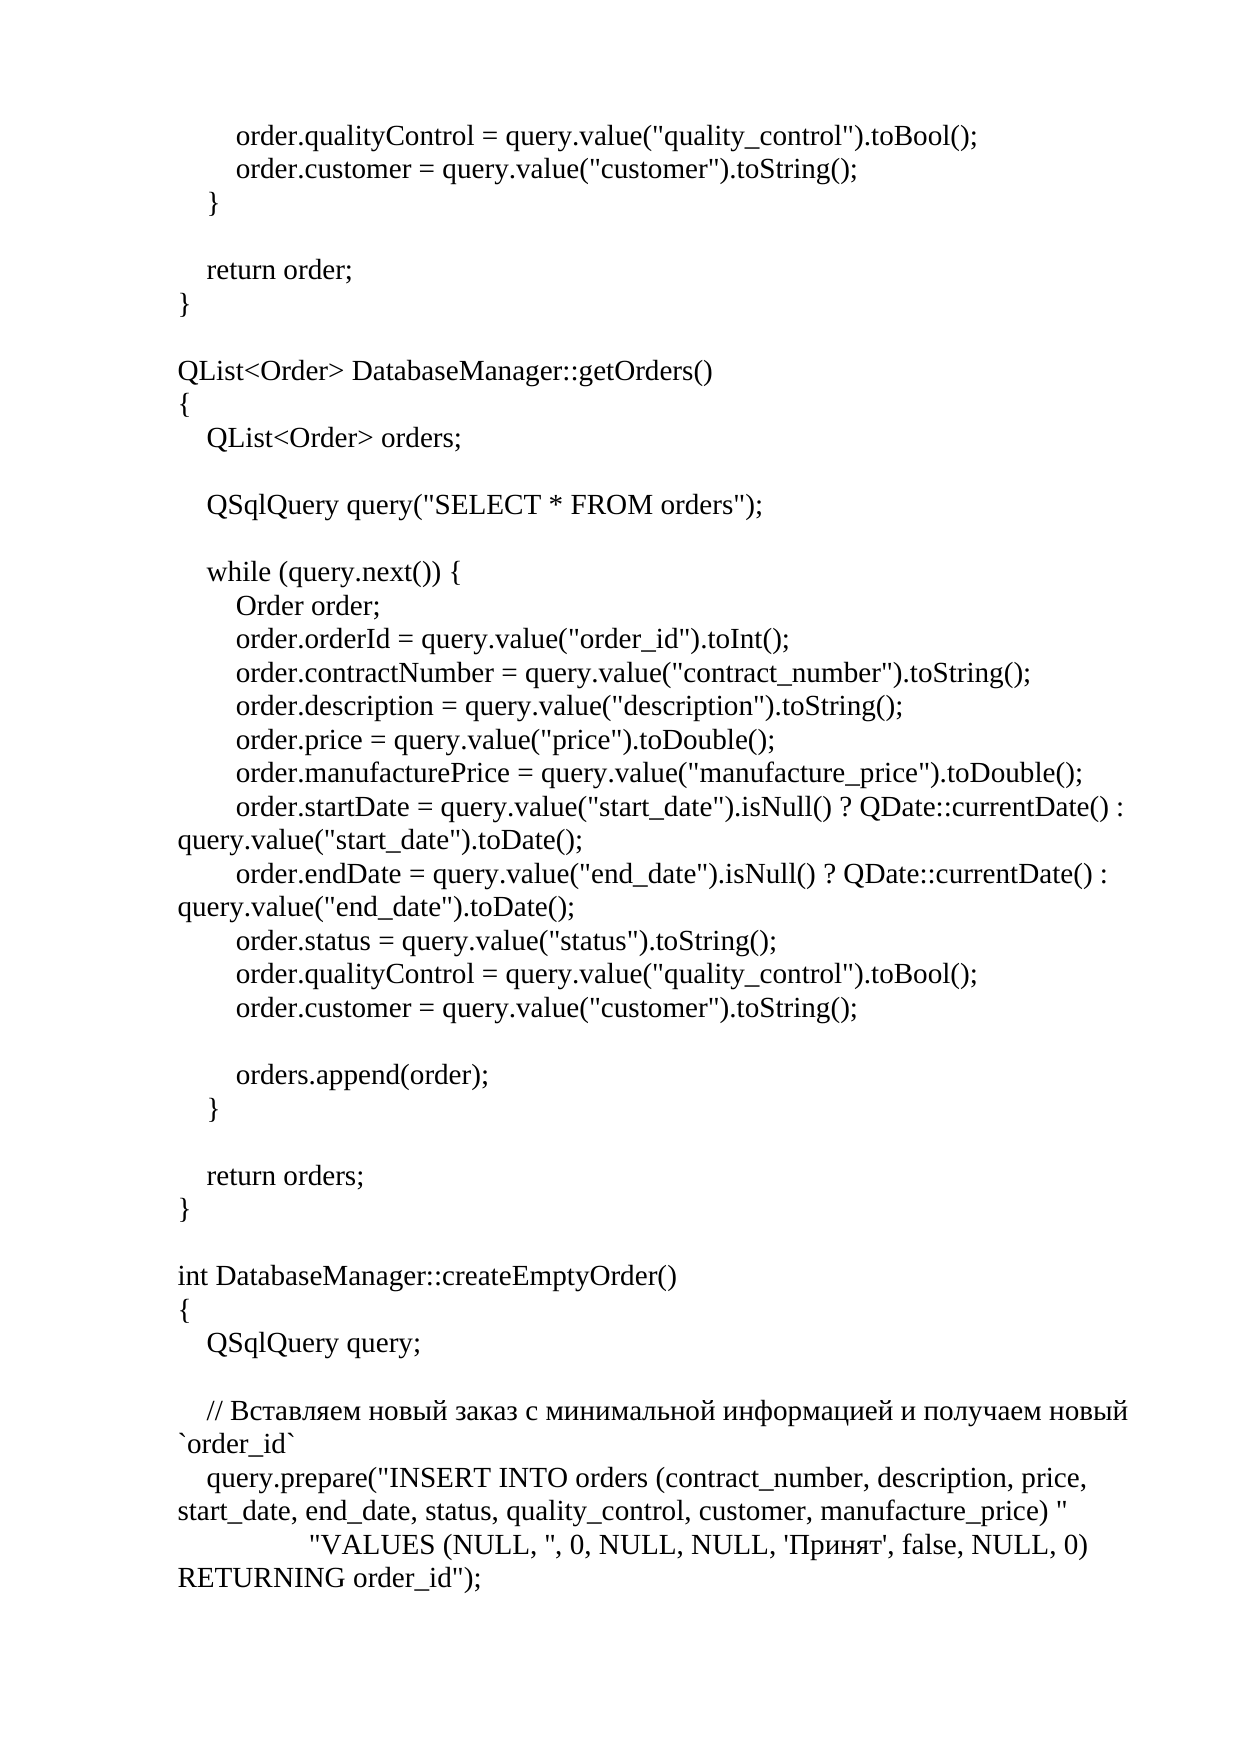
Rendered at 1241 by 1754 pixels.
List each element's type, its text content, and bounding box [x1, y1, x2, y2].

text } [177, 1191, 1152, 1225]
text "VALUES (NULL, '', 0, NULL, NULL, 'Принят', false, NULL, 0) RETURNING order_id"); [177, 1527, 1152, 1594]
text return orders; [177, 1158, 1152, 1191]
text QList<Order> DatabaseManager::getOrders() [177, 353, 1152, 386]
text QSqlQuery query("SELECT * FROM orders"); [177, 487, 1152, 521]
text query.prepare("INSERT INTO orders (contract_number, description, price, start_date, end_date, status, quality_control, customer, manufacture_price) " [177, 1460, 1152, 1527]
text orders.append(order); [177, 1057, 1152, 1091]
text int DatabaseManager::createEmptyOrder() [177, 1258, 1152, 1292]
text } [177, 185, 1152, 219]
text { [177, 386, 1152, 420]
text order.startDate = query.value("start_date").isNull() ? QDate::currentDate() : query.value("start_date").toDate(); [177, 789, 1152, 856]
text order.description = query.value("description").toString(); [177, 688, 1152, 722]
text order.contractNumber = query.value("contract_number").toString(); [177, 655, 1152, 688]
text { [177, 1292, 1152, 1326]
text Order order; [177, 588, 1152, 621]
text // Вставляем новый заказ с минимальной информацией и получаем новый `order_id` [177, 1393, 1152, 1460]
text while (query.next()) { [177, 554, 1152, 588]
text order.price = query.value("price").toDouble(); [177, 722, 1152, 755]
text order.customer = query.value("customer").toString(); [177, 990, 1152, 1024]
text } [177, 1091, 1152, 1124]
text order.status = query.value("status").toString(); [177, 923, 1152, 957]
text order.customer = query.value("customer").toString(); [177, 152, 1152, 185]
text order.orderId = query.value("order_id").toInt(); [177, 621, 1152, 655]
text order.endDate = query.value("end_date").isNull() ? QDate::currentDate() : query.value("end_date").toDate(); [177, 856, 1152, 923]
text order.qualityControl = query.value("quality_control").toBool(); [177, 118, 1152, 152]
text order.qualityControl = query.value("quality_control").toBool(); [177, 957, 1152, 990]
text order.manufacturePrice = query.value("manufacture_price").toDouble(); [177, 755, 1152, 789]
text QList<Order> orders; [177, 420, 1152, 453]
text QSqlQuery query; [177, 1326, 1152, 1359]
text return order; [177, 252, 1152, 286]
text } [177, 286, 1152, 319]
